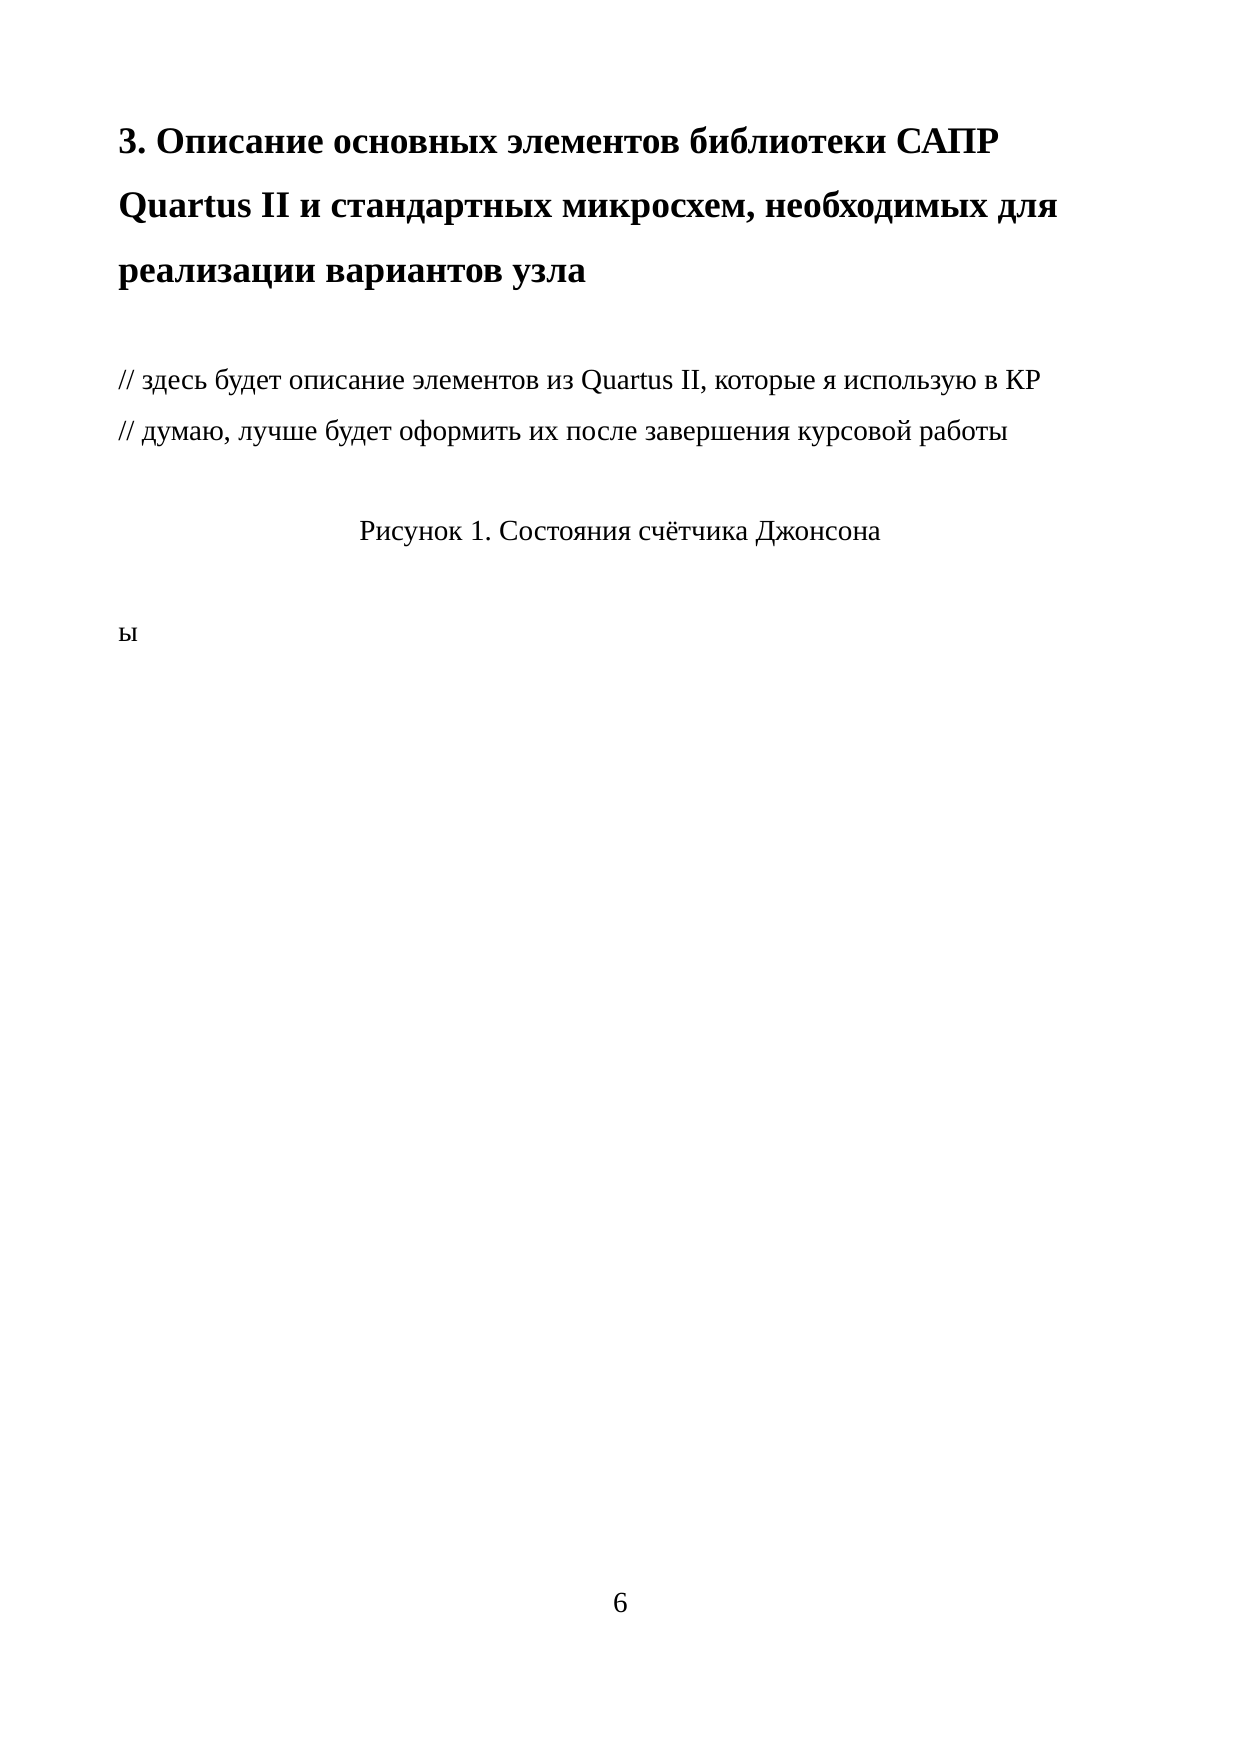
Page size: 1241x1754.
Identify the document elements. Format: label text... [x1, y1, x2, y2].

subtitle 3. Описание основных элементов библиотеки САПР Quartus II и стандартных микросхем, необходимых для реализации вариантов узла [118, 118, 1122, 291]
list Рисунок 1. Состояния счётчика Джонсона [118, 513, 1122, 547]
list // думаю, лучше будет оформить их после завершения курсовой работы [118, 413, 1122, 446]
list ы [118, 614, 1122, 648]
list // здесь будет описание элементов из Quartus II, которые я использую в КР [118, 362, 1122, 396]
